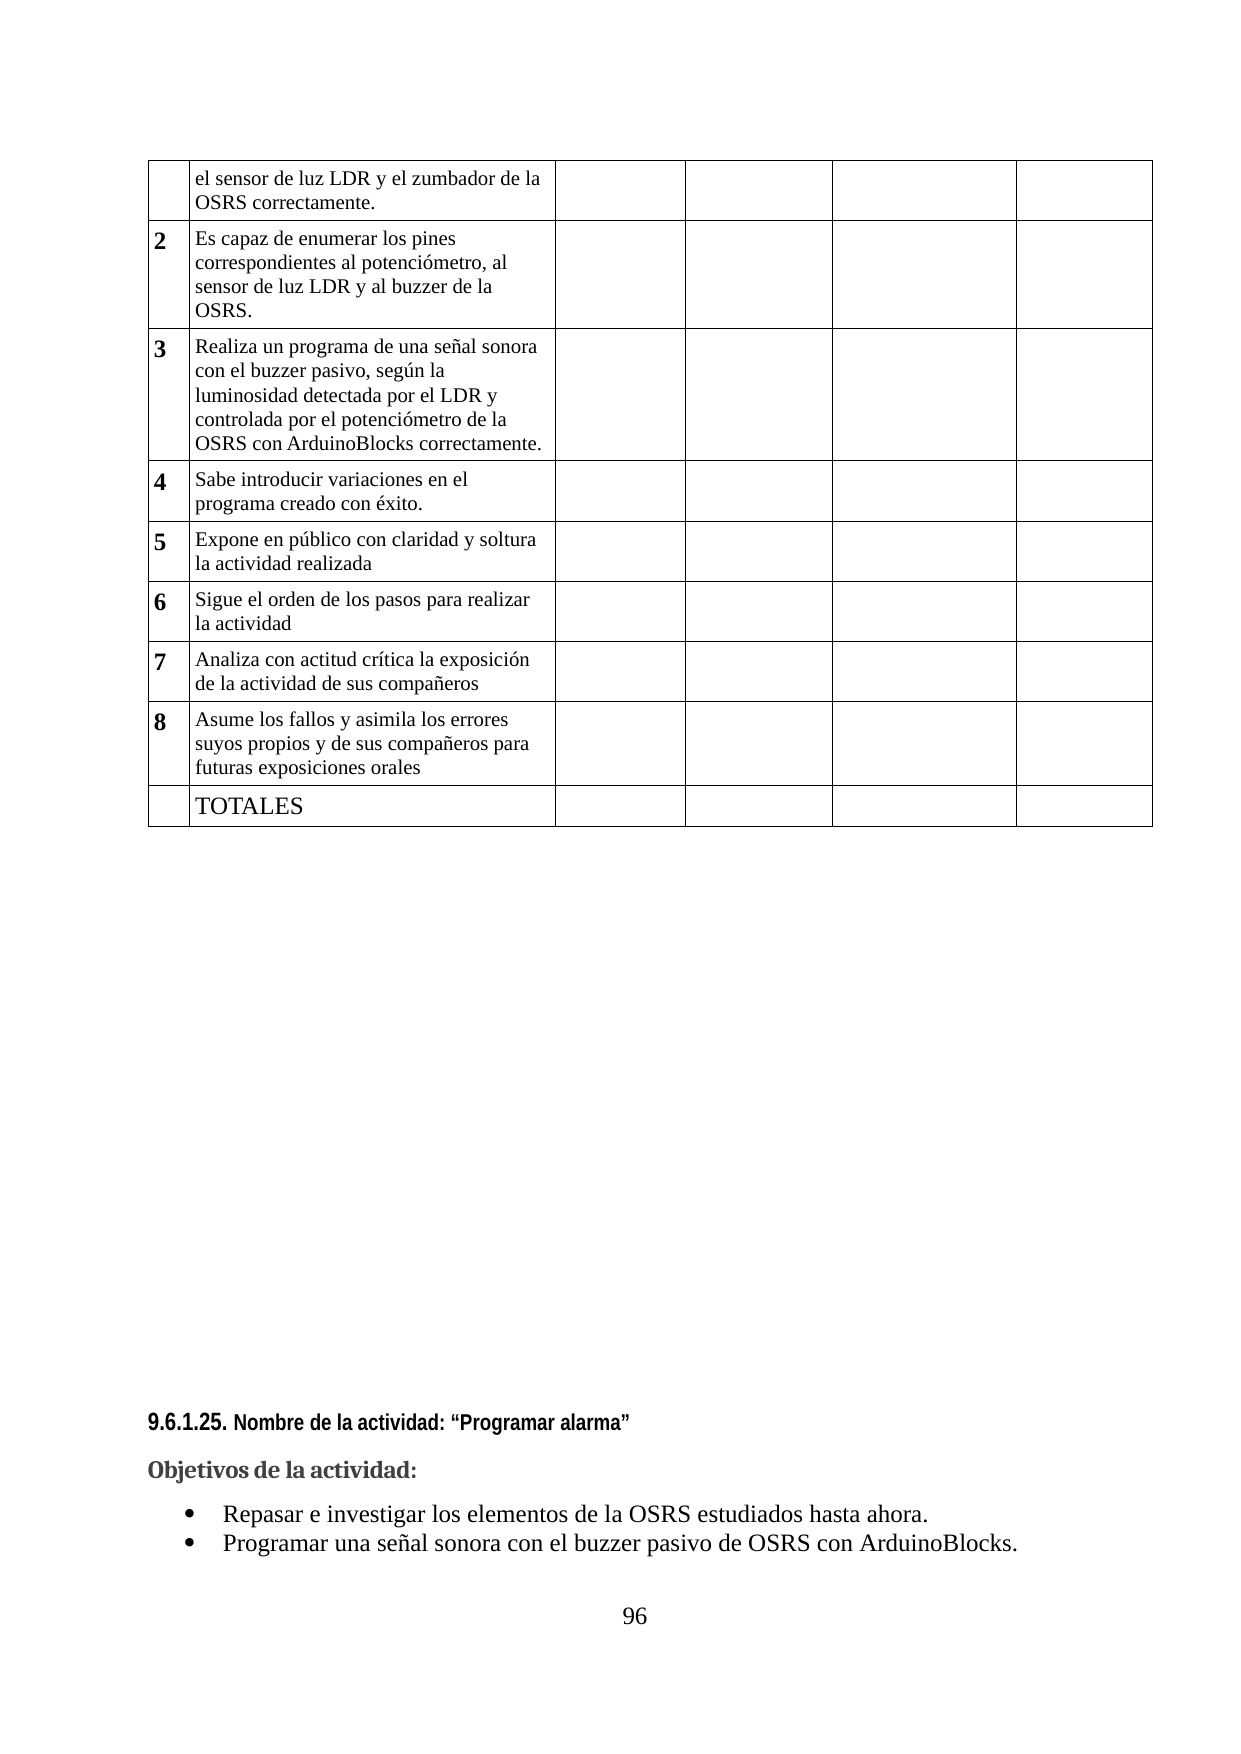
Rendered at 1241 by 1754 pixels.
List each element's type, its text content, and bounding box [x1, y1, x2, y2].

subtitle Nombre de la actividad: “Programar alarma” [148, 1407, 1122, 1436]
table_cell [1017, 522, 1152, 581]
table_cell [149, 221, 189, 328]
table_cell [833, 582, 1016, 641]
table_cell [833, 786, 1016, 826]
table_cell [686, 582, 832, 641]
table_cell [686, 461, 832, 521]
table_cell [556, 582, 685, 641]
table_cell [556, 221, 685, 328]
subtitle Objetivos de la actividad: [148, 1456, 1122, 1485]
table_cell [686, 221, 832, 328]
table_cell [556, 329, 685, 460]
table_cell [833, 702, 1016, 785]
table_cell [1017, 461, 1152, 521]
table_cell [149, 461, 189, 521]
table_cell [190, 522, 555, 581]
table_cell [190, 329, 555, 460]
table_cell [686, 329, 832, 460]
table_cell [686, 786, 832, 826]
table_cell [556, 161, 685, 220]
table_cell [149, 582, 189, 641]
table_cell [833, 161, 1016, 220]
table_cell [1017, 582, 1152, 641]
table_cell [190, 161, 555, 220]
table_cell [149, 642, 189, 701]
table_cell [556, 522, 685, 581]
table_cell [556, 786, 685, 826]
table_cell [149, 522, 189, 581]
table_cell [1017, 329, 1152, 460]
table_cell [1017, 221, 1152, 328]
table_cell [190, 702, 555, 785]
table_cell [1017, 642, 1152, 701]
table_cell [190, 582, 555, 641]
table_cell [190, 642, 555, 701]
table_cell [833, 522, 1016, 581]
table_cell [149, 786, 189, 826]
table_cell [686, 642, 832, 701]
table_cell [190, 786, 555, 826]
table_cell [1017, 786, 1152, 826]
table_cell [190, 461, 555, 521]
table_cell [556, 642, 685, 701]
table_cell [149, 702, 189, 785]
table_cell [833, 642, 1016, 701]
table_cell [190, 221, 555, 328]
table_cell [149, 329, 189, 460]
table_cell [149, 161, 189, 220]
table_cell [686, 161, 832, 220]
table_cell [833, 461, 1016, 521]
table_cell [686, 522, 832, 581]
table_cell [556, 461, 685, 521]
text Programar una señal sonora con el buzzer pasivo de OSRS con ArduinoBlocks. [185, 1528, 1122, 1557]
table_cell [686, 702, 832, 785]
text Repasar e investigar los elementos de la OSRS estudiados hasta ahora. [185, 1499, 1122, 1528]
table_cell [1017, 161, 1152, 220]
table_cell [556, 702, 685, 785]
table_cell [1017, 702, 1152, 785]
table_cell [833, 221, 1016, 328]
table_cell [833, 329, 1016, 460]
